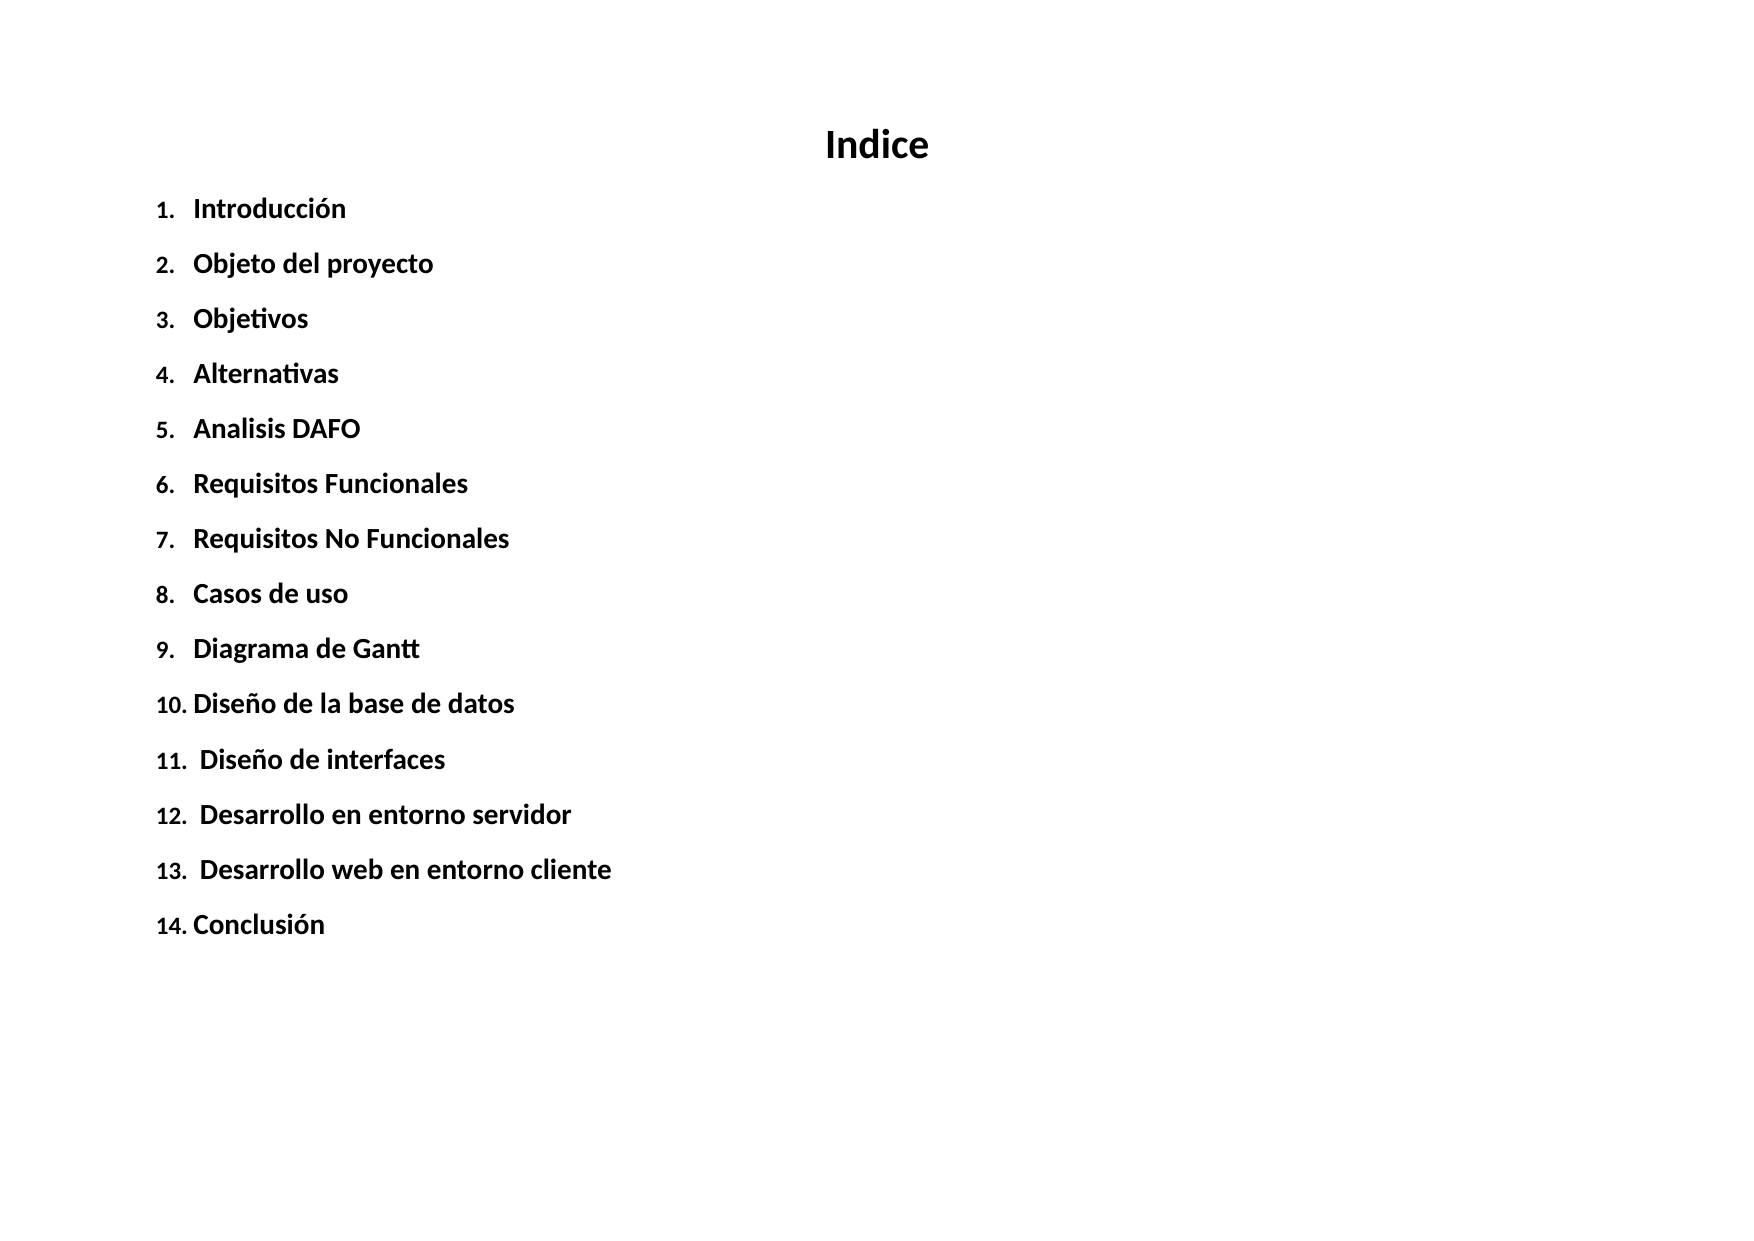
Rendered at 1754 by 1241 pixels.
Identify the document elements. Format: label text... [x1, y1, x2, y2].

list Diagrama de Gantt [156, 631, 1636, 666]
list Objeto del proyecto [156, 245, 1636, 280]
list Desarrollo web en entorno cliente [156, 851, 1636, 887]
text Indice [118, 118, 1636, 169]
list Diseño de la base de datos [156, 686, 1636, 721]
list Requisitos No Funcionales [156, 520, 1636, 556]
list Objetivos [156, 300, 1636, 336]
list Casos de uso [156, 575, 1636, 611]
list Analisis DAFO [156, 410, 1636, 446]
list Conclusión [156, 906, 1636, 942]
list Alternativas [156, 355, 1636, 391]
list Requisitos Funcionales [156, 465, 1636, 501]
list Introducción [156, 190, 1636, 225]
list Diseño de interfaces [156, 741, 1636, 776]
list Desarrollo en entorno servidor [156, 796, 1636, 831]
